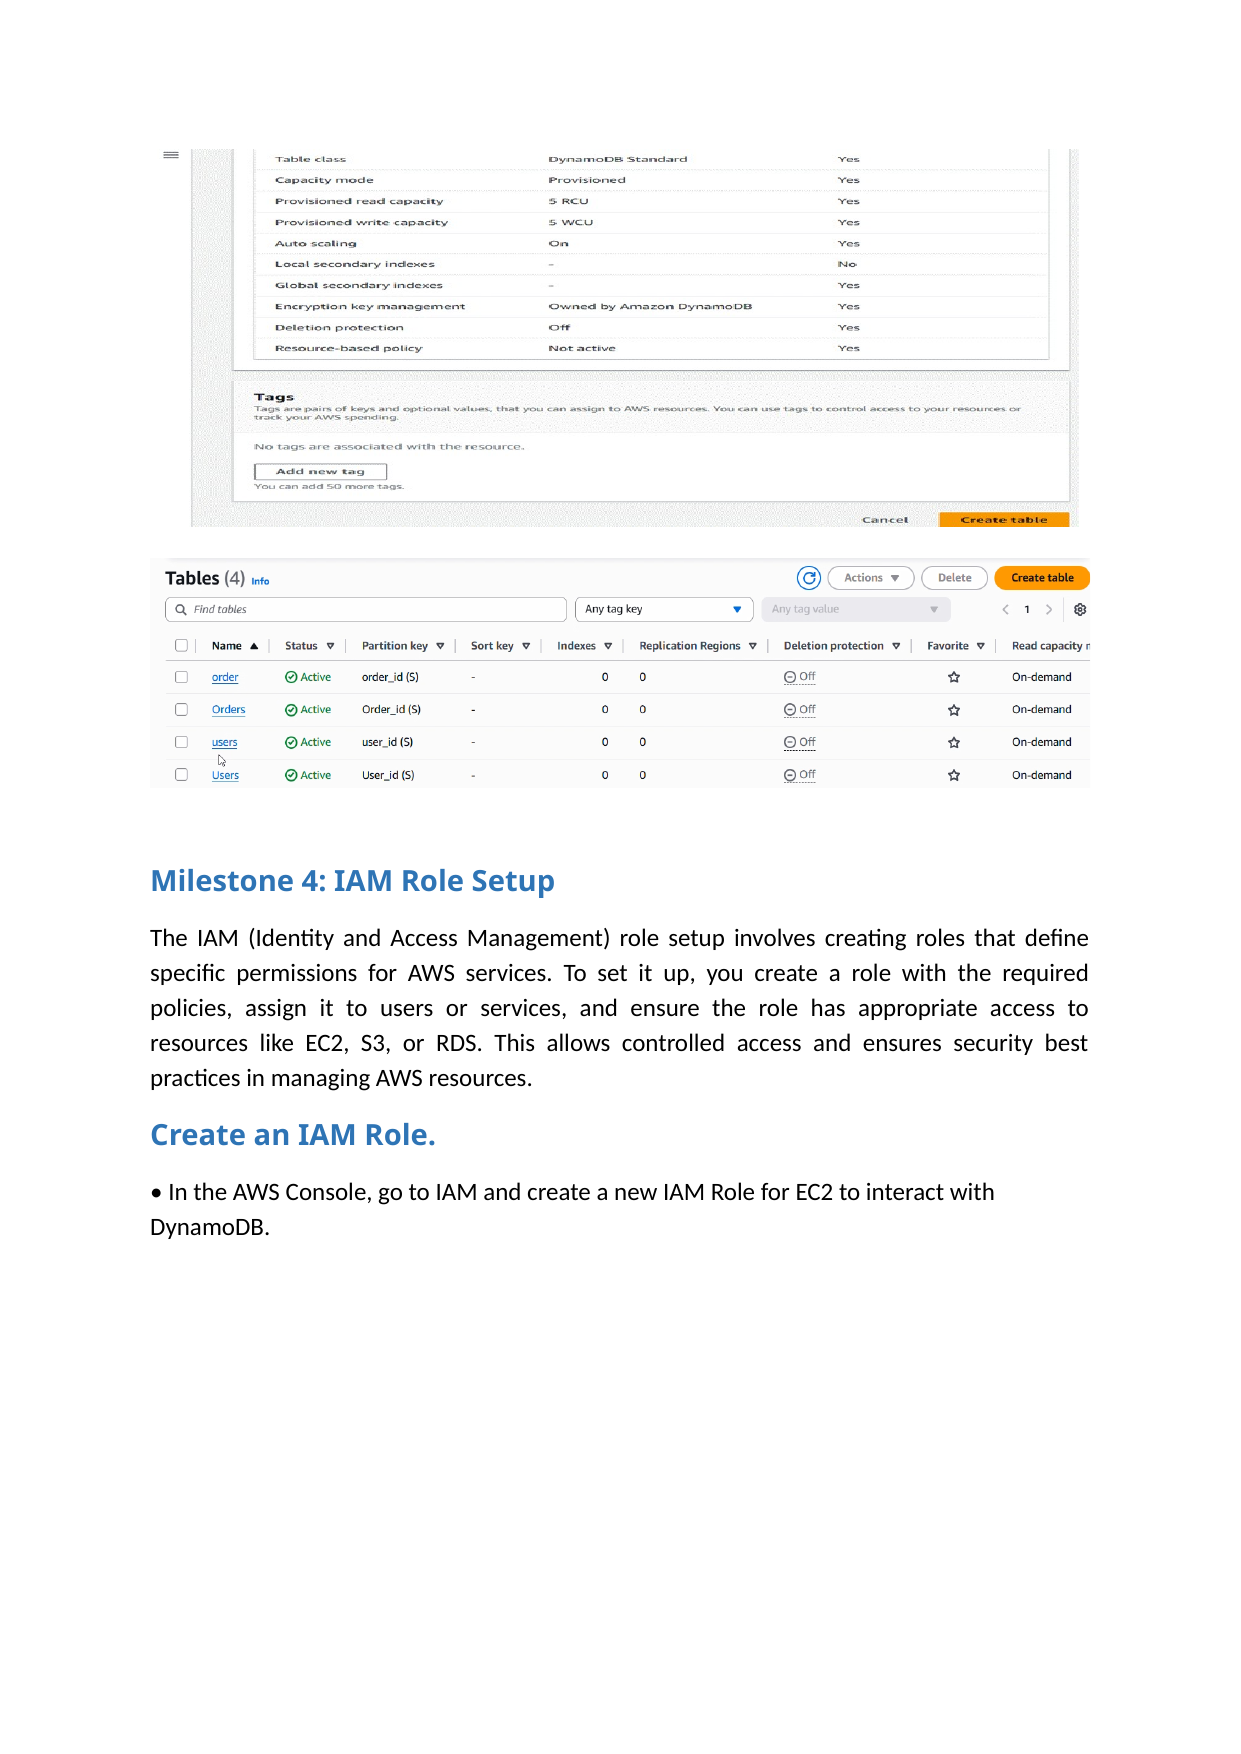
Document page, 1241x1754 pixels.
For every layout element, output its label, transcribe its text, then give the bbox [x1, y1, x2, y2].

text Milestone 4: IAM Role Setup [150, 860, 1090, 900]
text • In the AWS Console, go to IAM and create a new IAM Role for EC2 to interact with DynamoDB. [150, 1176, 1090, 1242]
text Create an IAM Role. [150, 1114, 1090, 1154]
text The IAM (Identity and Access Management) role setup involves creating roles that define specific permissions for AWS services. To set it up, you create a role with the required policies, assign it to users or services, and ensure the role has appropriate access to resources like EC2, S3, or RDS. This allows controlled access and ensures security best practices in managing AWS resources. [150, 922, 1090, 1093]
picture [150, 558, 1091, 788]
picture [150, 149, 1079, 527]
